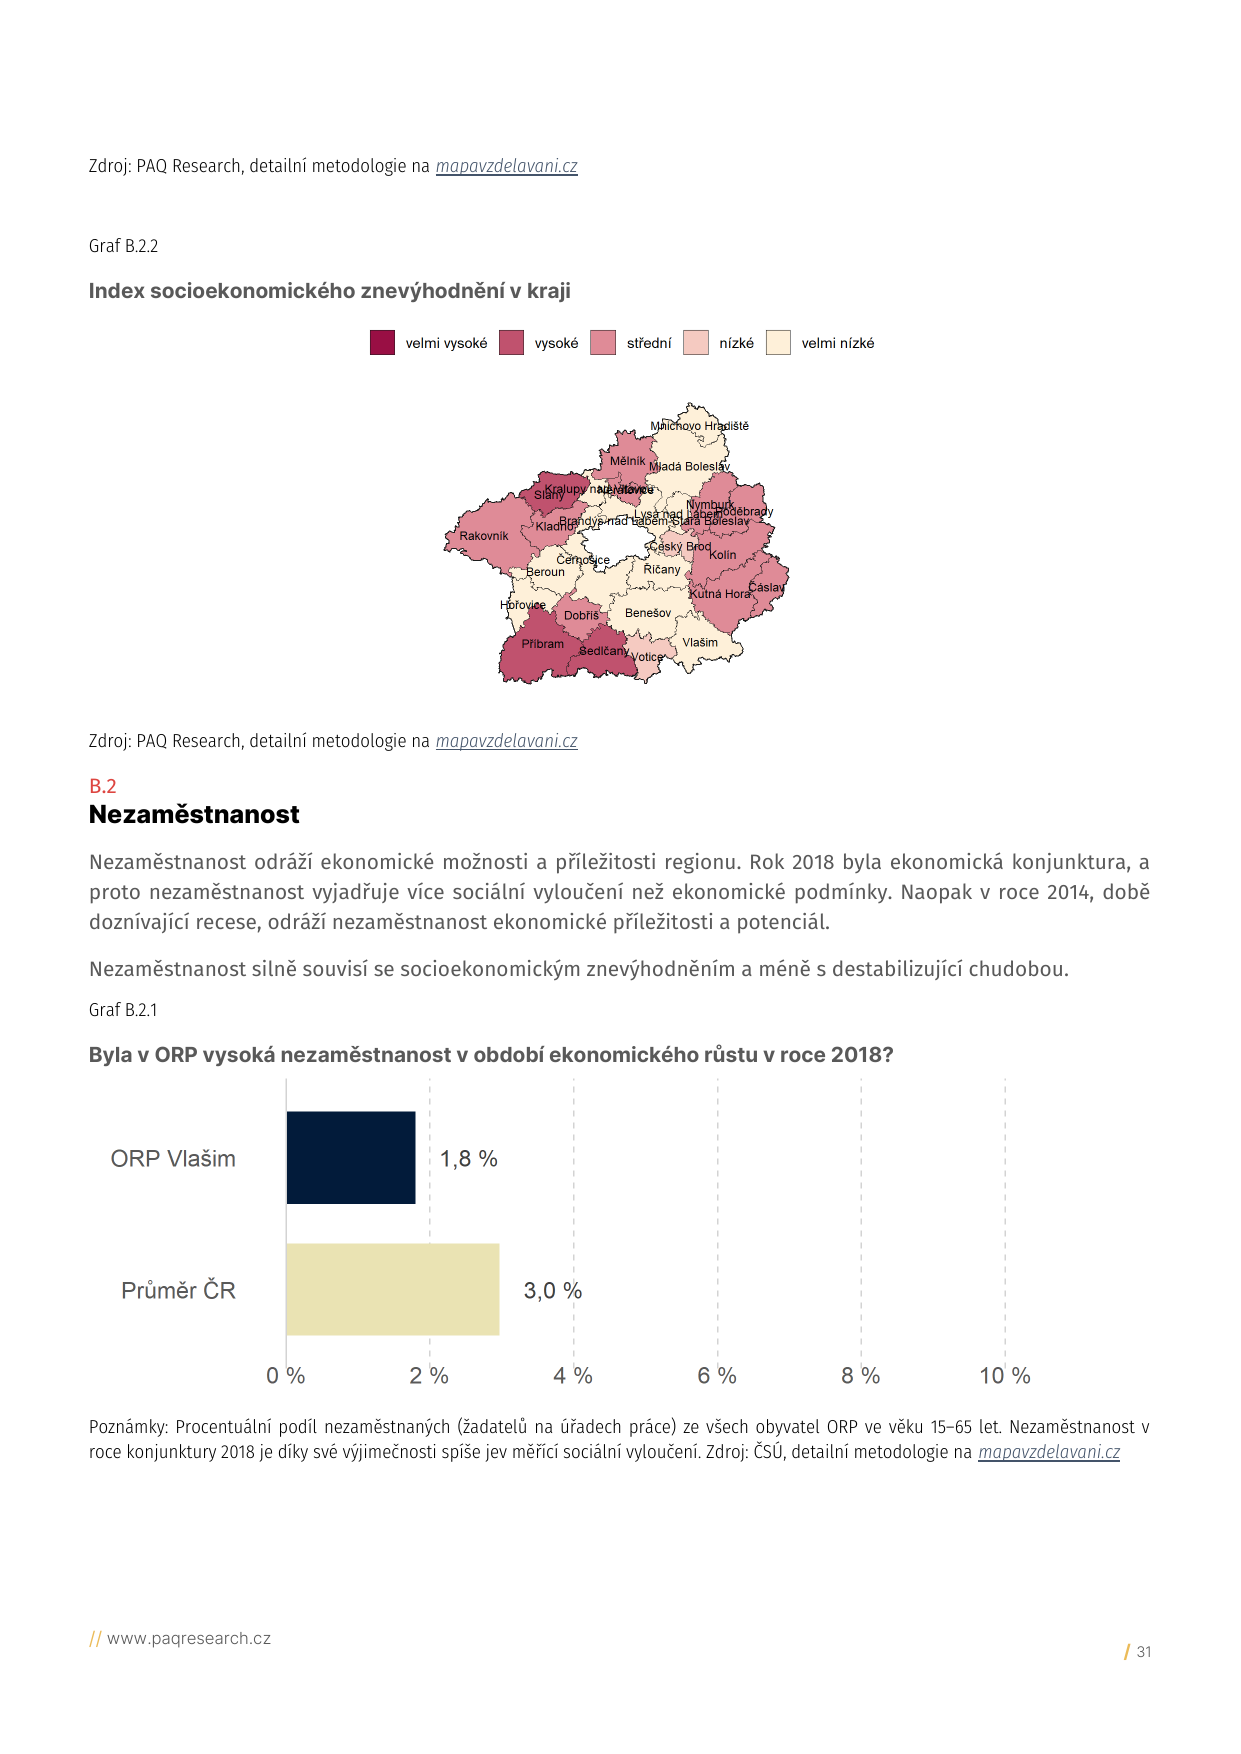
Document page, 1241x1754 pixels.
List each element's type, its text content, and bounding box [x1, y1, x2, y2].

text B.2 [89, 769, 1152, 799]
text Graf B.2.2 [89, 234, 1152, 257]
picture [88, 1067, 1139, 1399]
text Zdroj: PAQ Research, detailní metodologie na mapavzdelavani.cz [89, 148, 1152, 178]
text Nezaměstnanost odráží ekonomické možnosti a příležitosti regionu. Rok 2018 byla ekonomická konjunktura, a proto nezaměstnanost vyjadřuje více sociální vyloučení než ekonomické podmínky. Naopak v roce 2014, době doznívající recese, odráží nezaměstnanost ekonomické příležitosti a potenciál. [89, 845, 1152, 935]
text Byla v ORP vysoká nezaměstnanost v období ekonomického růstu v roce 2018? [89, 1037, 1152, 1067]
text Index socioekonomického znevýhodnění v kraji [89, 273, 1152, 303]
text Nezaměstnanost silně souvisí se socioekonomickým znevýhodněním a méně s destabilizující chudobou. [89, 952, 1152, 982]
text Graf B.2.1 [89, 999, 1152, 1021]
text Poznámky: Procentuální podíl nezaměstnaných (žadatelů na úřadech práce) ze všech obyvatel ORP ve věku 15–65 let. Nezaměstnanost v roce konjunktury 2018 je díky své výjimečnosti spíše jev měřící sociální vyloučení. Zdroj: ČSÚ, detailní metodologie na mapavzdelavani.cz [89, 1416, 1152, 1464]
subtitle Nezaměstnanost [89, 799, 1152, 829]
text Zdroj: PAQ Research, detailní metodologie na mapavzdelavani.cz [89, 722, 1152, 752]
picture [88, 303, 1139, 706]
